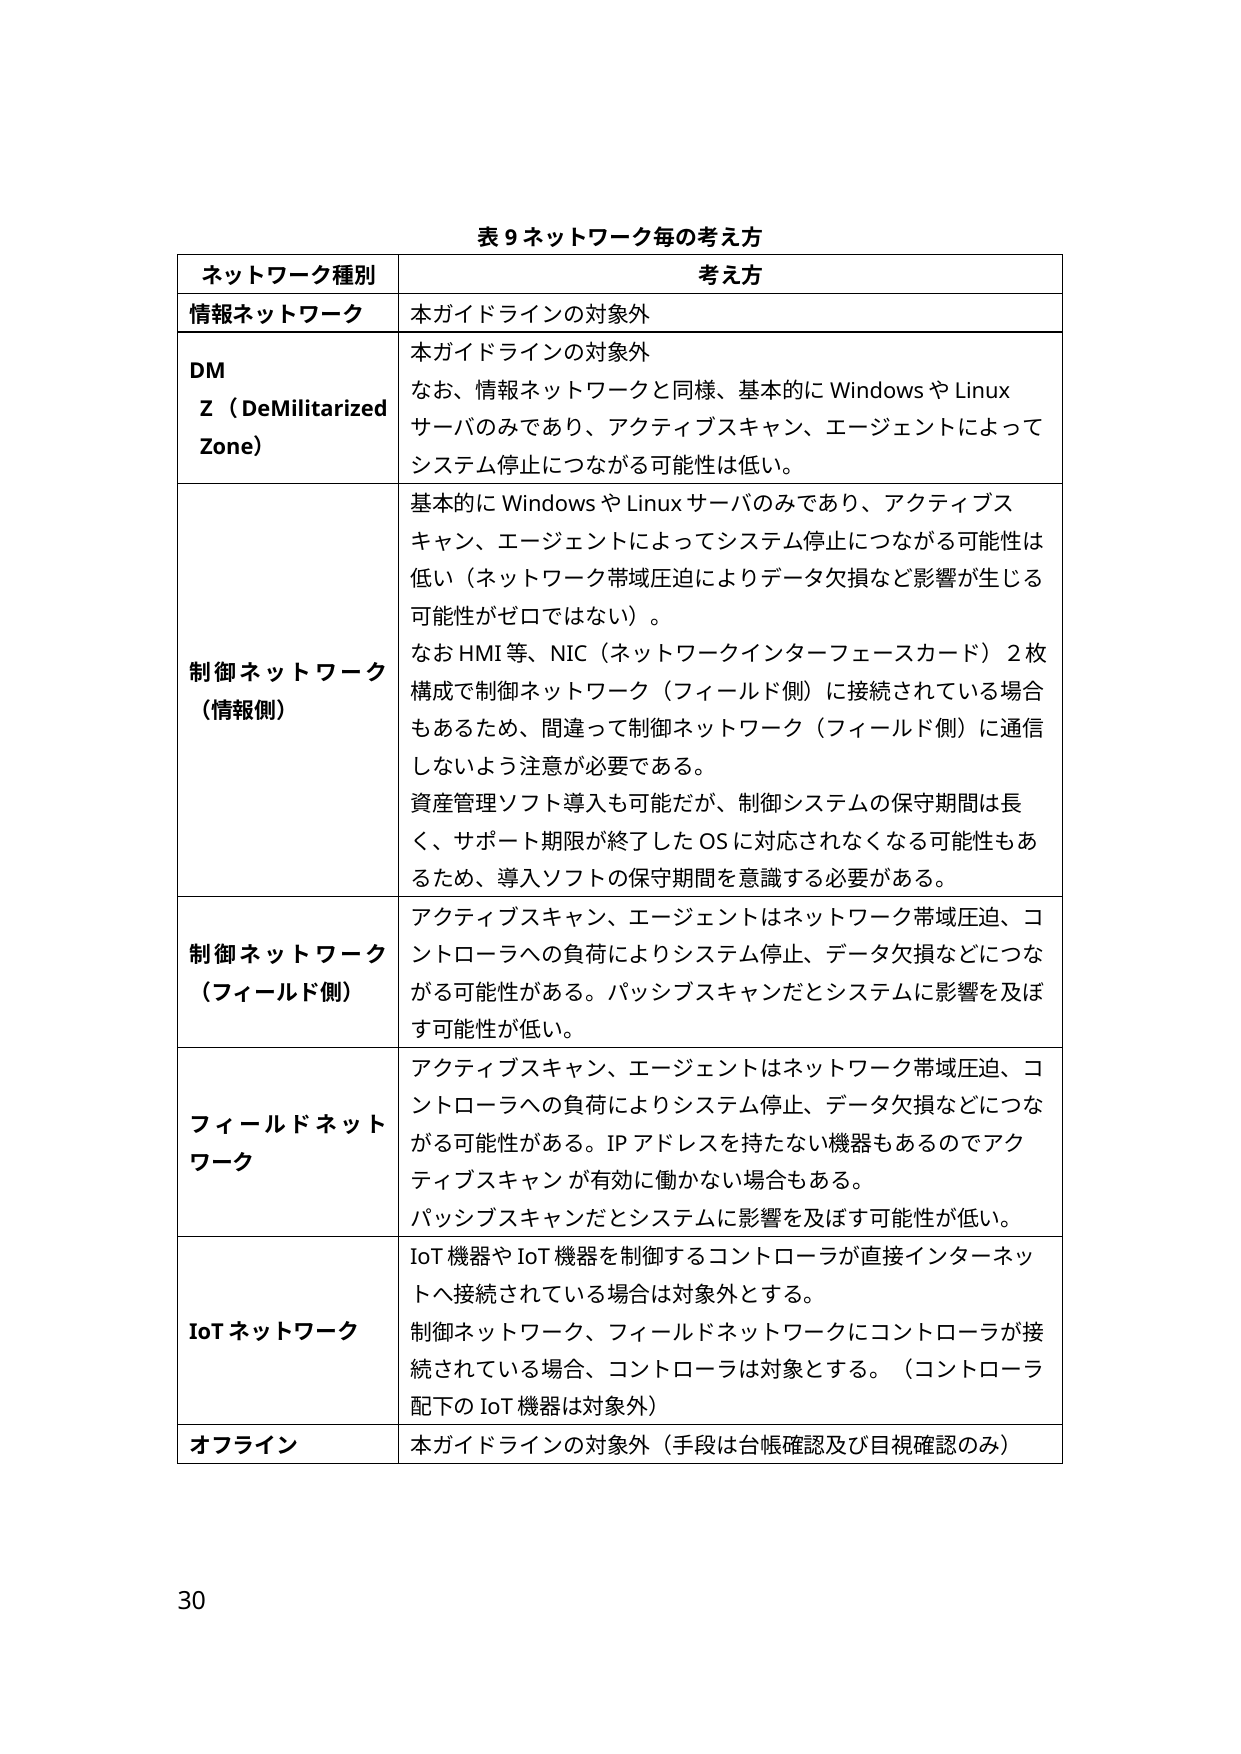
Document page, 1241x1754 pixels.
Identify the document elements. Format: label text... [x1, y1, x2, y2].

table_cell アクティブスキャン、エージェントはネットワーク帯域圧迫、コントローラへの負荷によりシステム停止、データ欠損などにつながる可能性がある。IPアドレスを持たない機器もあるのでアクティブスキャン が有効に働かない場合もある。 パッシブスキャンだとシステムに影響を及ぼす可能性が低い。 [399, 1048, 1062, 1236]
table_header 考え方 [399, 255, 1062, 293]
table_cell 制御ネットワーク（情報側） [178, 484, 398, 896]
table_cell オフライン [178, 1425, 398, 1463]
table_cell 制御ネットワーク（フィールド側） [178, 897, 398, 1047]
table_cell 本ガイドラインの対象外 [399, 294, 1062, 331]
table_cell IoTネットワーク [178, 1237, 398, 1424]
table_cell 基本的にWindowsやLinuxサーバのみであり、アクティブスキャン、エージェントによってシステム停止につながる可能性は低い（ネットワーク帯域圧迫によりデータ欠損など影響が生じる可能性がゼロではない）。 なおHMI等、NIC（ネットワークインターフェースカード）２枚構成で制御ネットワーク（フィールド側）に接続されている場合もあるため、間違って制御ネットワーク（フィールド側）に通信しないよう注意が必要である。 資産管理ソフト導入も可能だが、制御システムの保守期間は長く、サポート期限が終了したOSに対応されなくなる可能性もあるため、導入ソフトの保守期間を意識する必要がある。 [399, 484, 1062, 896]
text 表 9 ネットワーク毎の考え方 [177, 217, 1063, 254]
table_cell 本ガイドラインの対象外 なお、情報ネットワークと同様、基本的にWindowsやLinuxサーバのみであり、アクティブスキャン、エージェントによってシステム停止につながる可能性は低い。 [399, 333, 1062, 482]
table_cell DMZ（DeMilitarized Zone） [178, 333, 398, 482]
table_cell IoT機器やIoT機器を制御するコントローラが直接インターネットへ接続されている場合は対象外とする。 制御ネットワーク、フィールドネットワークにコントローラが接続されている場合、コントローラは対象とする。（コントローラ配下のIoT機器は対象外） [399, 1237, 1062, 1424]
table_cell フィールドネットワーク [178, 1048, 398, 1236]
table_cell アクティブスキャン、エージェントはネットワーク帯域圧迫、コントローラへの負荷によりシステム停止、データ欠損などにつながる可能性がある。パッシブスキャンだとシステムに影響を及ぼす可能性が低い。 [399, 897, 1062, 1047]
table_cell 本ガイドラインの対象外（手段は台帳確認及び目視確認のみ） [399, 1425, 1062, 1463]
table_cell 情報ネットワーク [178, 294, 398, 331]
table_header ネットワーク種別 [178, 255, 398, 293]
